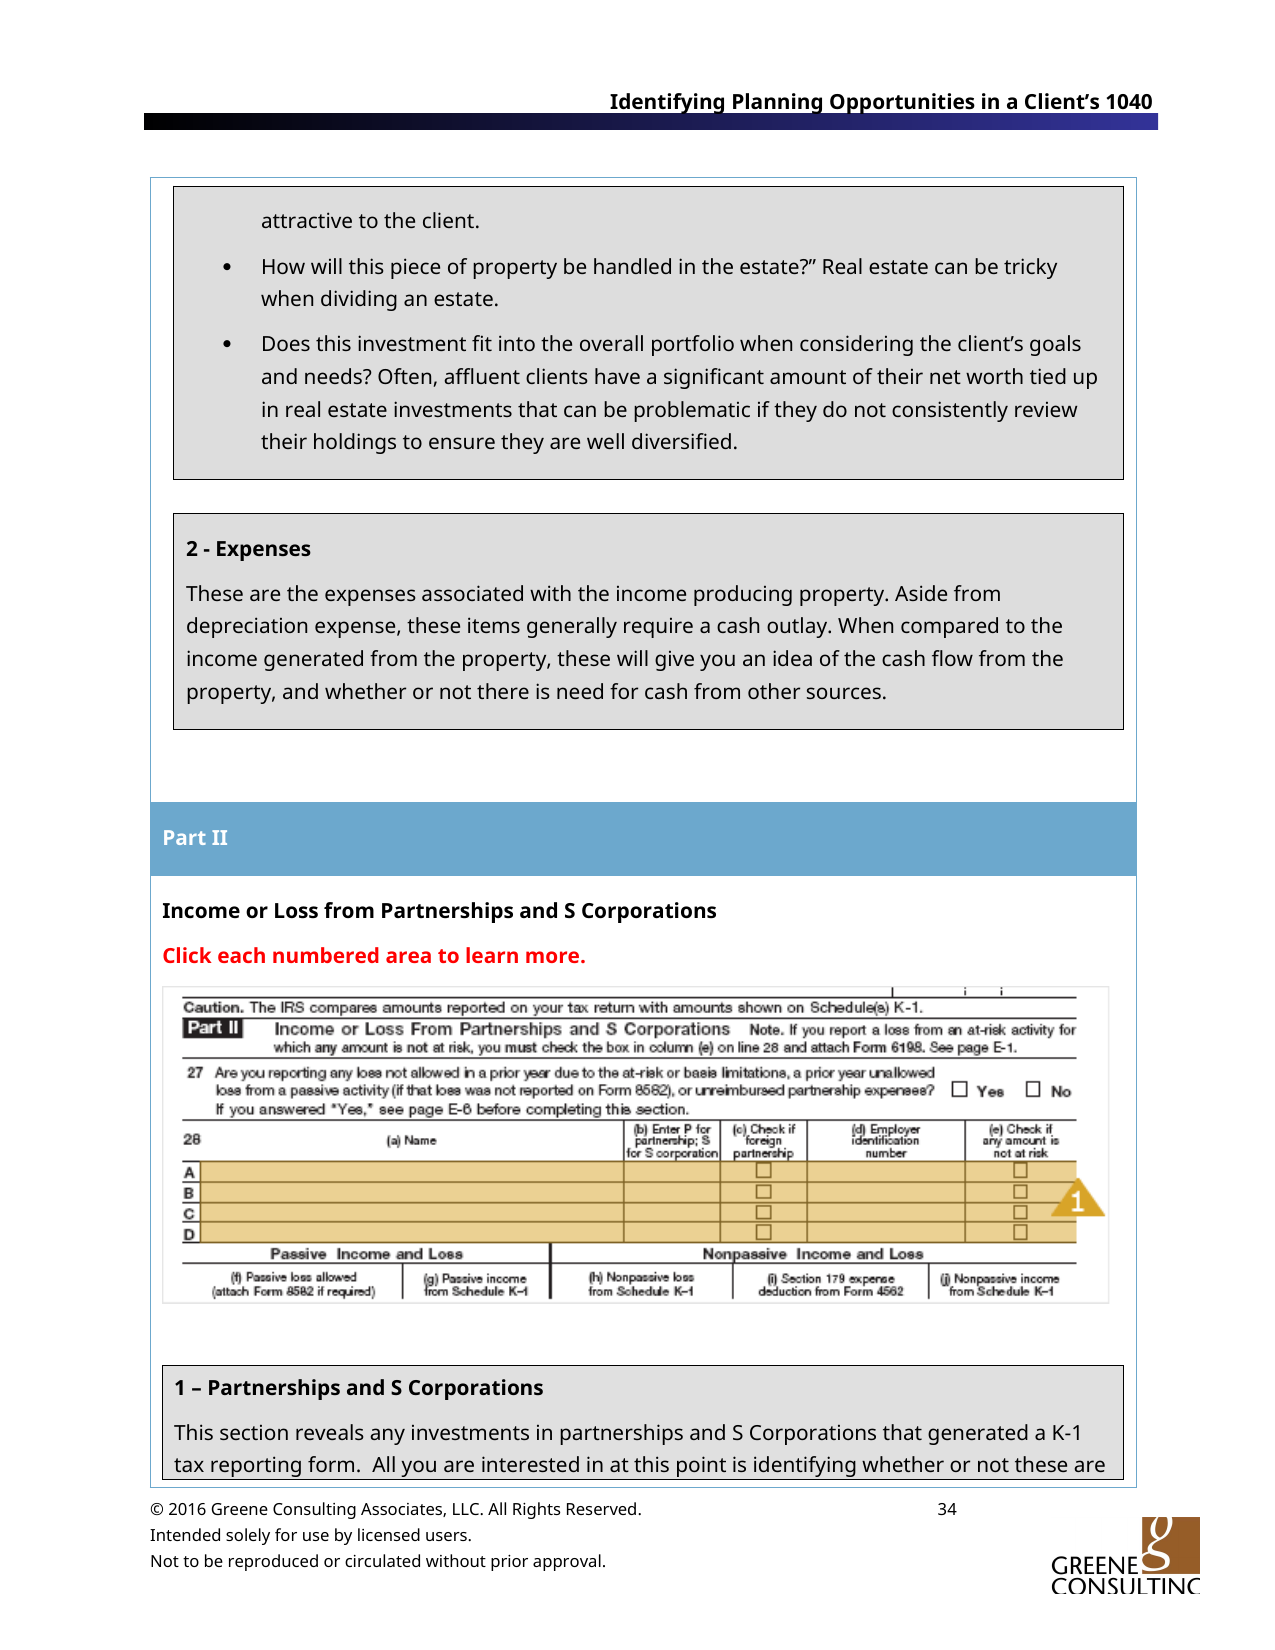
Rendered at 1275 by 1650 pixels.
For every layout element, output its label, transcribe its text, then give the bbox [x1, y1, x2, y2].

table_cell Part II [151, 803, 1136, 875]
table_cell Income or Loss from Partnerships and S Corporations Click each numbered area to learn more. [151, 876, 1136, 1487]
picture [162, 986, 1110, 1304]
table_cell Income or Loss from Rental Real Estate and Royalties Click each numbered area to learn more. [151, 178, 1136, 802]
picture [1050, 1517, 1200, 1593]
